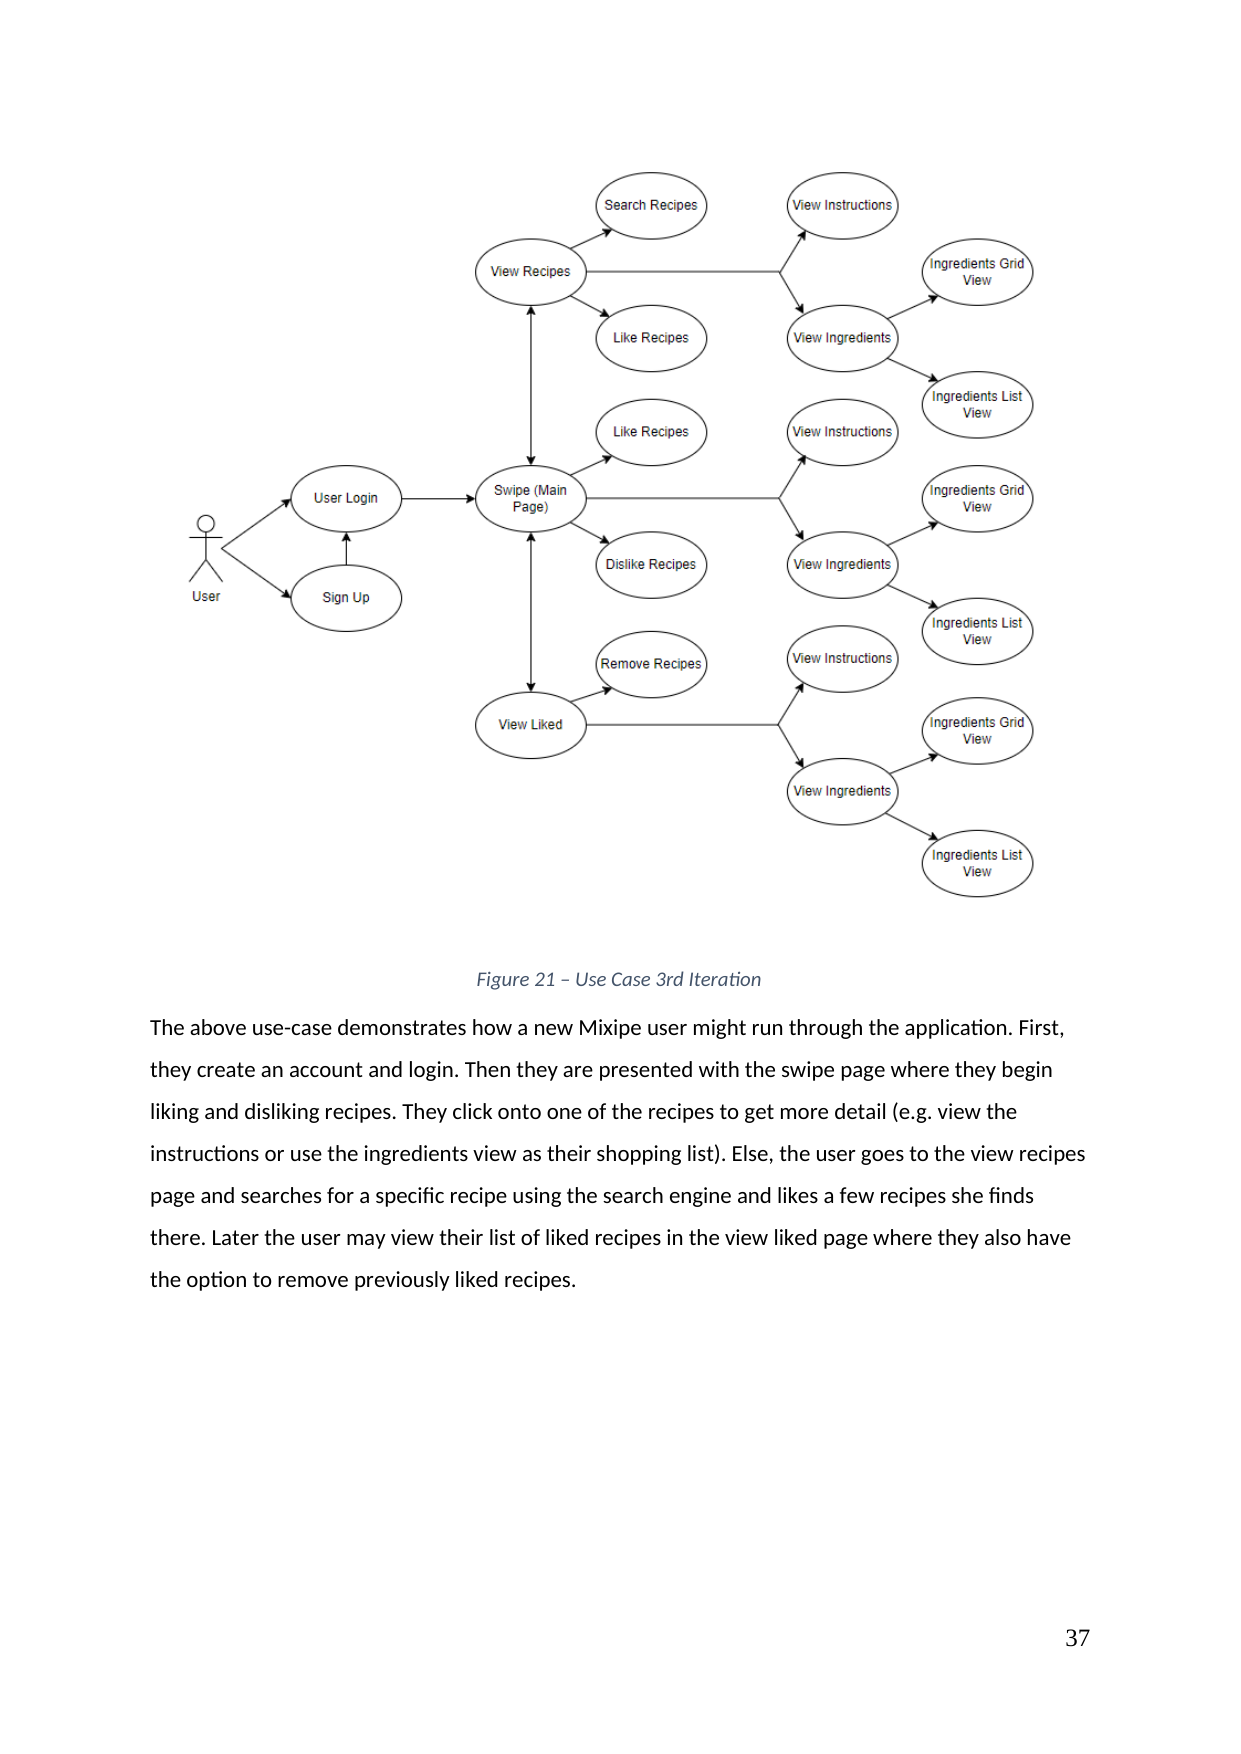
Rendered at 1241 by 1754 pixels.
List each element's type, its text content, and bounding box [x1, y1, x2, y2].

text Figure 21 – Use Case 3rd Iteration [150, 967, 1090, 992]
text The above use-case demonstrates how a new Mixipe user might run through the application. First, they create an account and login. Then they are presented with the swipe page where they begin liking and disliking recipes. They click onto one of the recipes to get more detail (e.g. view the instructions or use the ingredients view as their shopping list). Else, the user goes to the view recipes page and searches for a specific recipe using the search engine and likes a few recipes she finds there. Later the user may view their list of liked recipes in the view liked page where they also have the option to remove previously liked recipes. [150, 1013, 1090, 1293]
picture [180, 150, 1060, 936]
